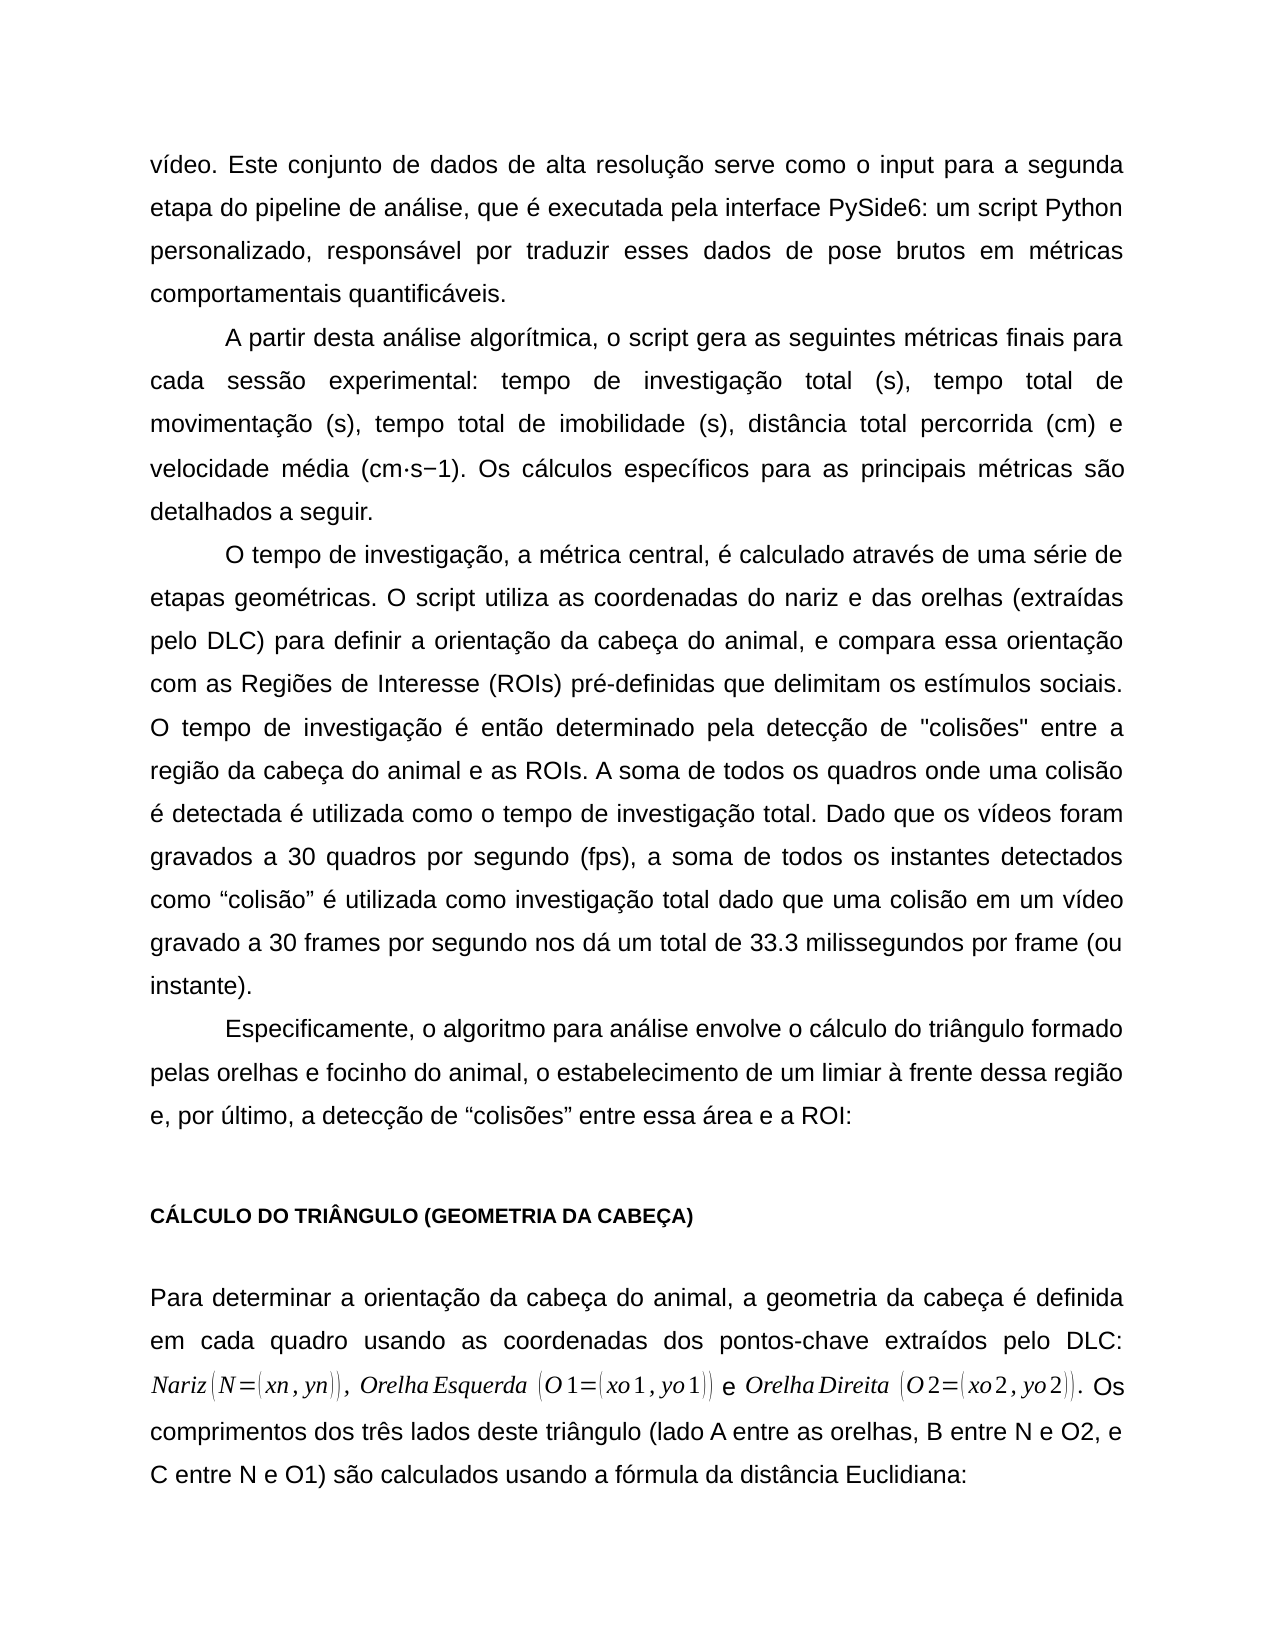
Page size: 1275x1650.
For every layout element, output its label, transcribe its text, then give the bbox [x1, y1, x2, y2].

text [150, 150, 1125, 308]
text Especificamente, o algoritmo para análise envolve o cálculo do triângulo formado pelas orelhas e focinho do animal, o estabelecimento de um limiar à frente dessa região e, por último, a detecção de “colisões” entre essa área e a ROI: [150, 1014, 1125, 1129]
text O tempo de investigação, a métrica central, é calculado através de uma série de etapas geométricas. O script utiliza as coordenadas do nariz e das orelhas (extraídas pelo DLC) para definir a orientação da cabeça do animal, e compara essa orientação com as Regiões de Interesse (ROIs) pré-definidas que delimitam os estímulos sociais. O tempo de investigação é então determinado pela detecção de "colisões" entre a região da cabeça do animal e as ROIs. A soma de todos os quadros onde uma colisão é detectada é utilizada como o tempo de investigação total. Dado que os vídeos foram gravados a 30 quadros por segundo (fps), a soma de todos os instantes detectados como “colisão” é utilizada como investigação total dado que uma colisão em um vídeo gravado a 30 frames por segundo nos dá um total de 33.3 milissegundos por frame (ou instante). [150, 540, 1125, 1000]
text A partir desta análise algorítmica, o script gera as seguintes métricas finais para cada sessão experimental: tempo de investigação total (s), tempo total de movimentação (s), tempo total de imobilidade (s), distância total percorrida (cm) e velocidade média (cm⋅s−1). Os cálculos específicos para as principais métricas são detalhados a seguir. [150, 322, 1125, 526]
text Para determinar a orientação da cabeça do animal, a geometria da cabeça é definida em cada quadro usando as coordenadas dos pontos-chave extraídos pelo DLC: e Os comprimentos dos três lados deste triângulo (lado A entre as orelhas, B entre N e O2, e C entre N e O1) são calculados usando a fórmula da distância Euclidiana: [150, 1283, 1125, 1489]
subtitle CÁLCULO DO TRIÂNGULO (GEOMETRIA DA CABEÇA) [150, 1204, 1125, 1228]
